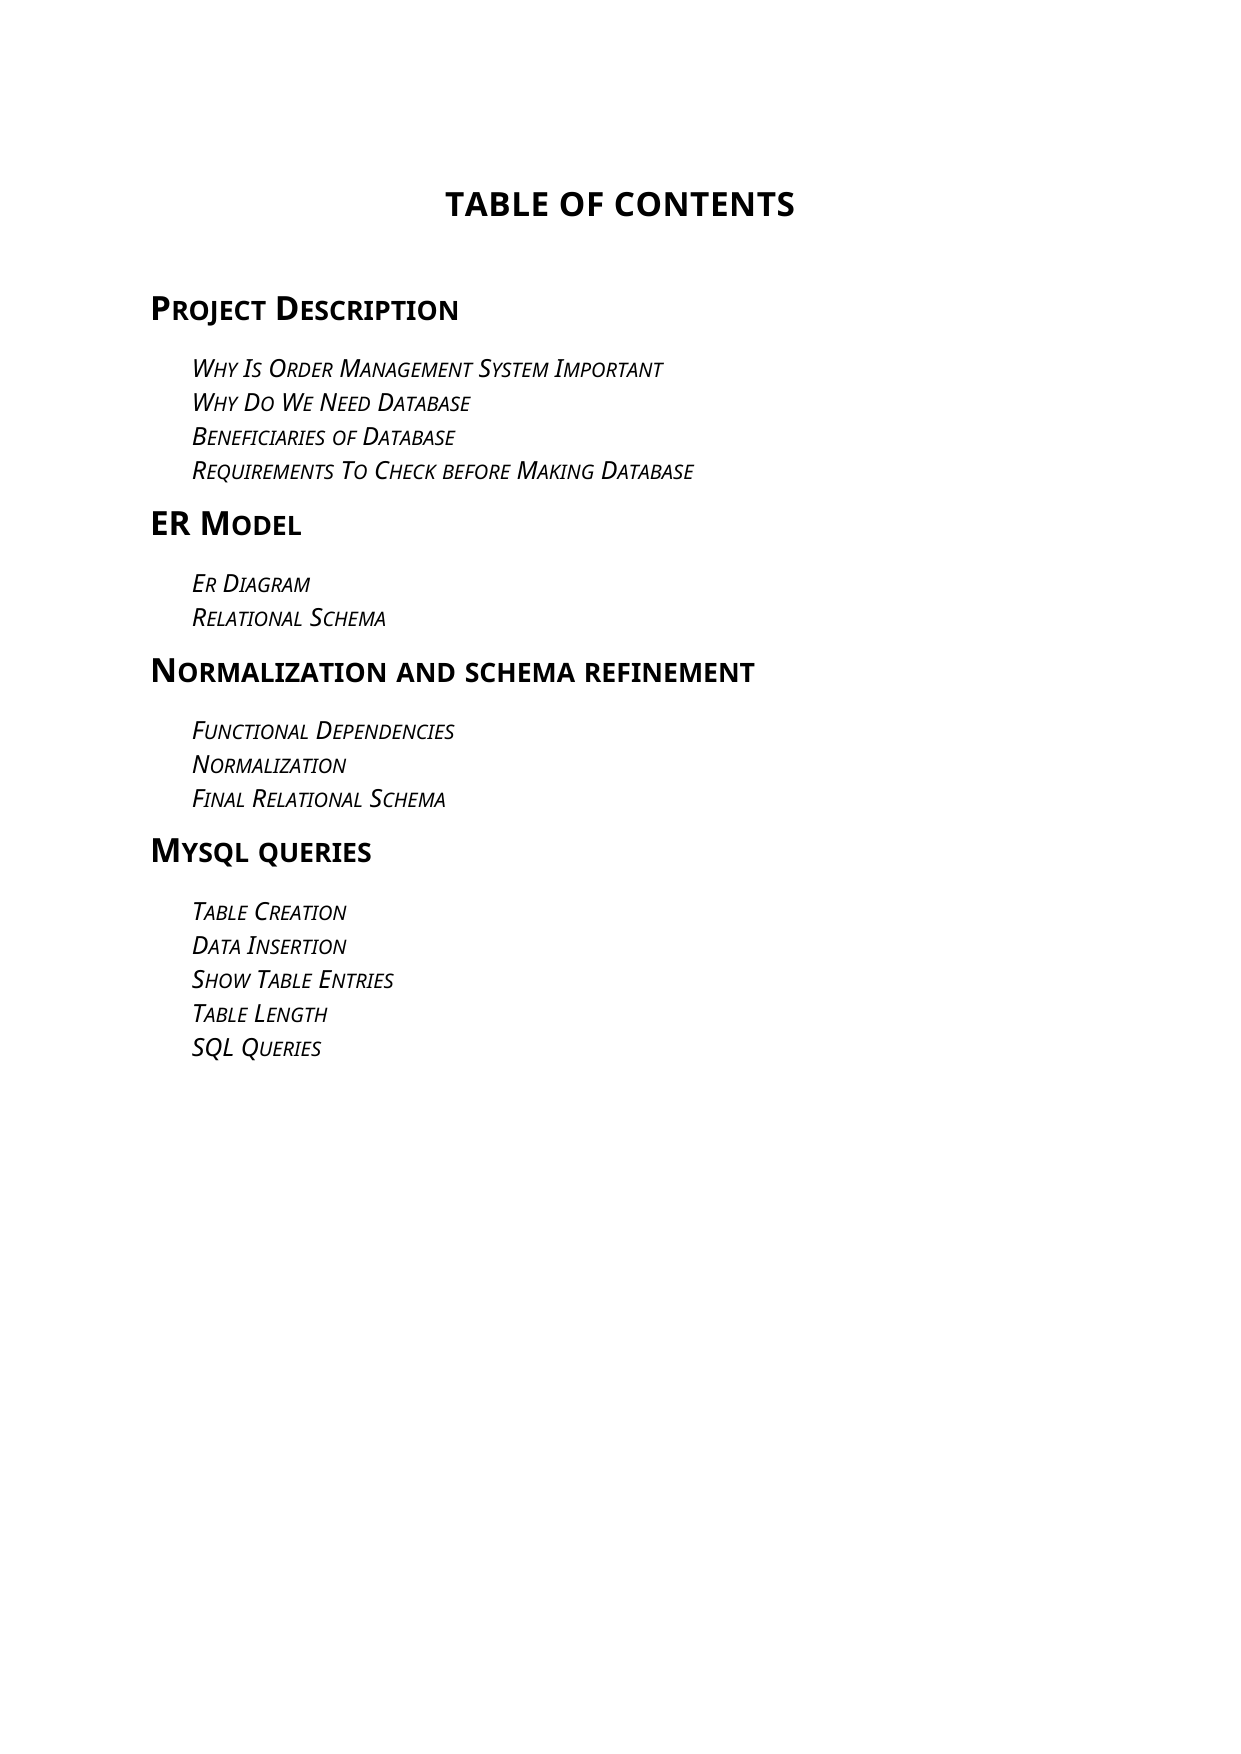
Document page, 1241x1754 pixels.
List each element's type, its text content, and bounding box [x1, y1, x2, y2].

text Normalization and schema refinement 6 [150, 646, 1090, 692]
text Functional Dependencies 6 [192, 713, 1090, 747]
text SQL Queries 21 [192, 1030, 1090, 1064]
text ER Model 4 [150, 499, 1090, 545]
text Why Do We Need Database 1 [192, 385, 1090, 419]
text Show Table Entries 15 [192, 962, 1090, 996]
text Table Creation 10 [192, 893, 1090, 928]
text Requirements To Check before Making Database 2 [192, 453, 1090, 487]
text Table Length 20 [192, 996, 1090, 1030]
text Normalization 8 [192, 747, 1090, 781]
text Final Relational Schema 9 [192, 781, 1090, 815]
text Project Description 1 [150, 284, 1090, 330]
text Why Is Order Management System Important 1 [192, 351, 1090, 385]
text Relational Schema 5 [192, 600, 1090, 634]
text Er Diagram 4 [192, 566, 1090, 600]
text Data Insertion 14 [192, 928, 1090, 962]
text Mysql queries 10 [150, 827, 1090, 873]
text Beneficiaries of Database 2 [192, 419, 1090, 453]
subtitle TABLE OF CONTENTS [150, 181, 1090, 227]
